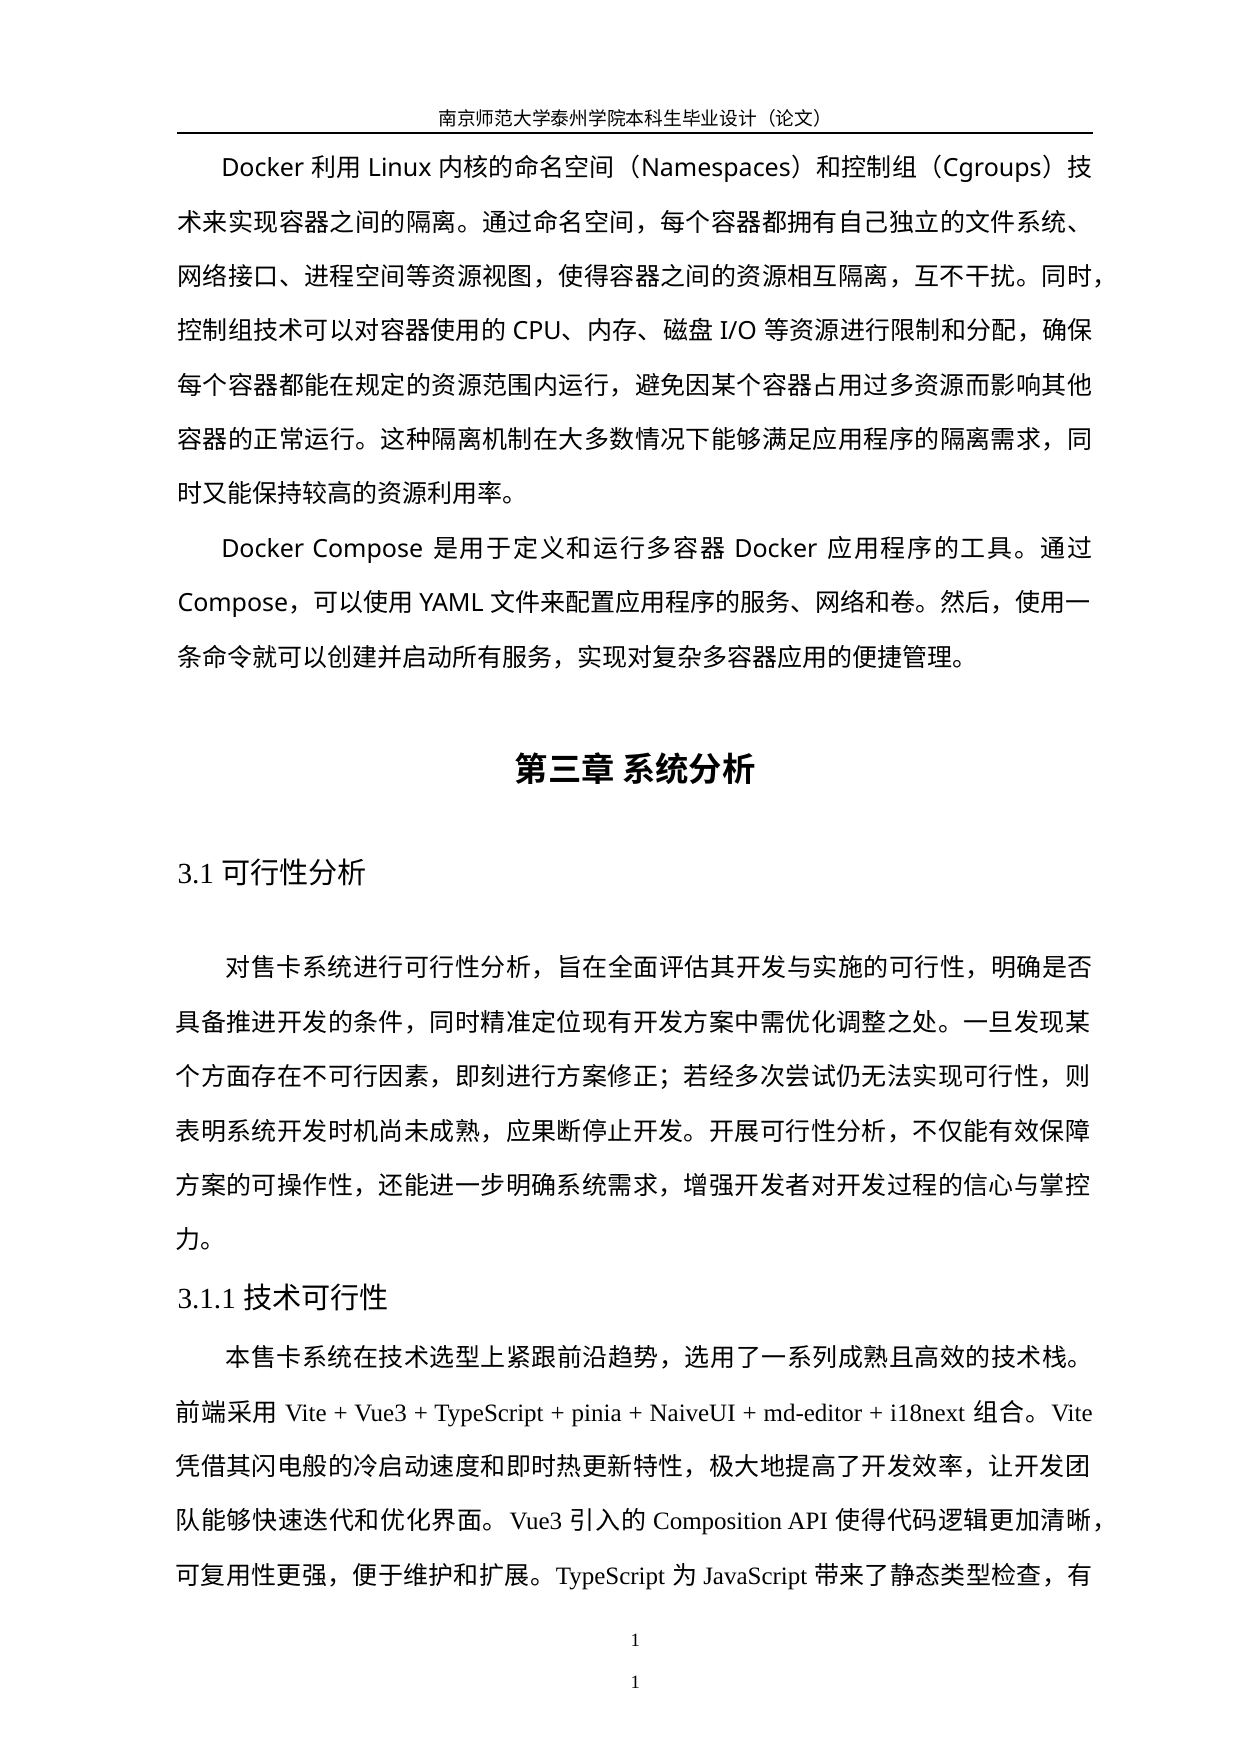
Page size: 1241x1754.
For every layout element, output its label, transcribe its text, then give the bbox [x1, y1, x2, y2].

text Docker Compose 是用于定义和运行多容器 Docker 应用程序的工具。通过 Compose，可以使用 YAML 文件来配置应用程序的服务、网络和卷。然后，使用一条命令就可以创建并启动所有服务，实现对复杂多容器应用的便捷管理。 [177, 528, 1093, 673]
text 对售卡系统进行可行性分析，旨在全面评估其开发与实施的可行性，明确是否具备推进开发的条件，同时精准定位现有开发方案中需优化调整之处。一旦发现某个方面存在不可行因素，即刻进行方案修正；若经多次尝试仍无法实现可行性，则表明系统开发时机尚未成熟，应果断停止开发。开展可行性分析，不仅能有效保障方案的可操作性，还能进一步明确系统需求，增强开发者对开发过程的信心与掌控力。 [175, 948, 1093, 1256]
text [175, 1338, 1093, 1591]
text 第三章 系统分析 [177, 742, 1093, 791]
text 3.1.1 技术可行性 [177, 1274, 1093, 1316]
text Docker 利用 Linux 内核的命名空间（Namespaces）和控制组（Cgroups）技术来实现容器之间的隔离。通过命名空间，每个容器都拥有自己独立的文件系统、网络接口、进程空间等资源视图，使得容器之间的资源相互隔离，互不干扰。同时，控制组技术可以对容器使用的 CPU、内存、磁盘 I/O 等资源进行限制和分配，确保每个容器都能在规定的资源范围内运行，避免因某个容器占用过多资源而影响其他容器的正常运行。这种隔离机制在大多数情况下能够满足应用程序的隔离需求，同时又能保持较高的资源利用率。 [177, 148, 1093, 510]
subtitle 3.1 可行性分析 [177, 850, 1093, 892]
